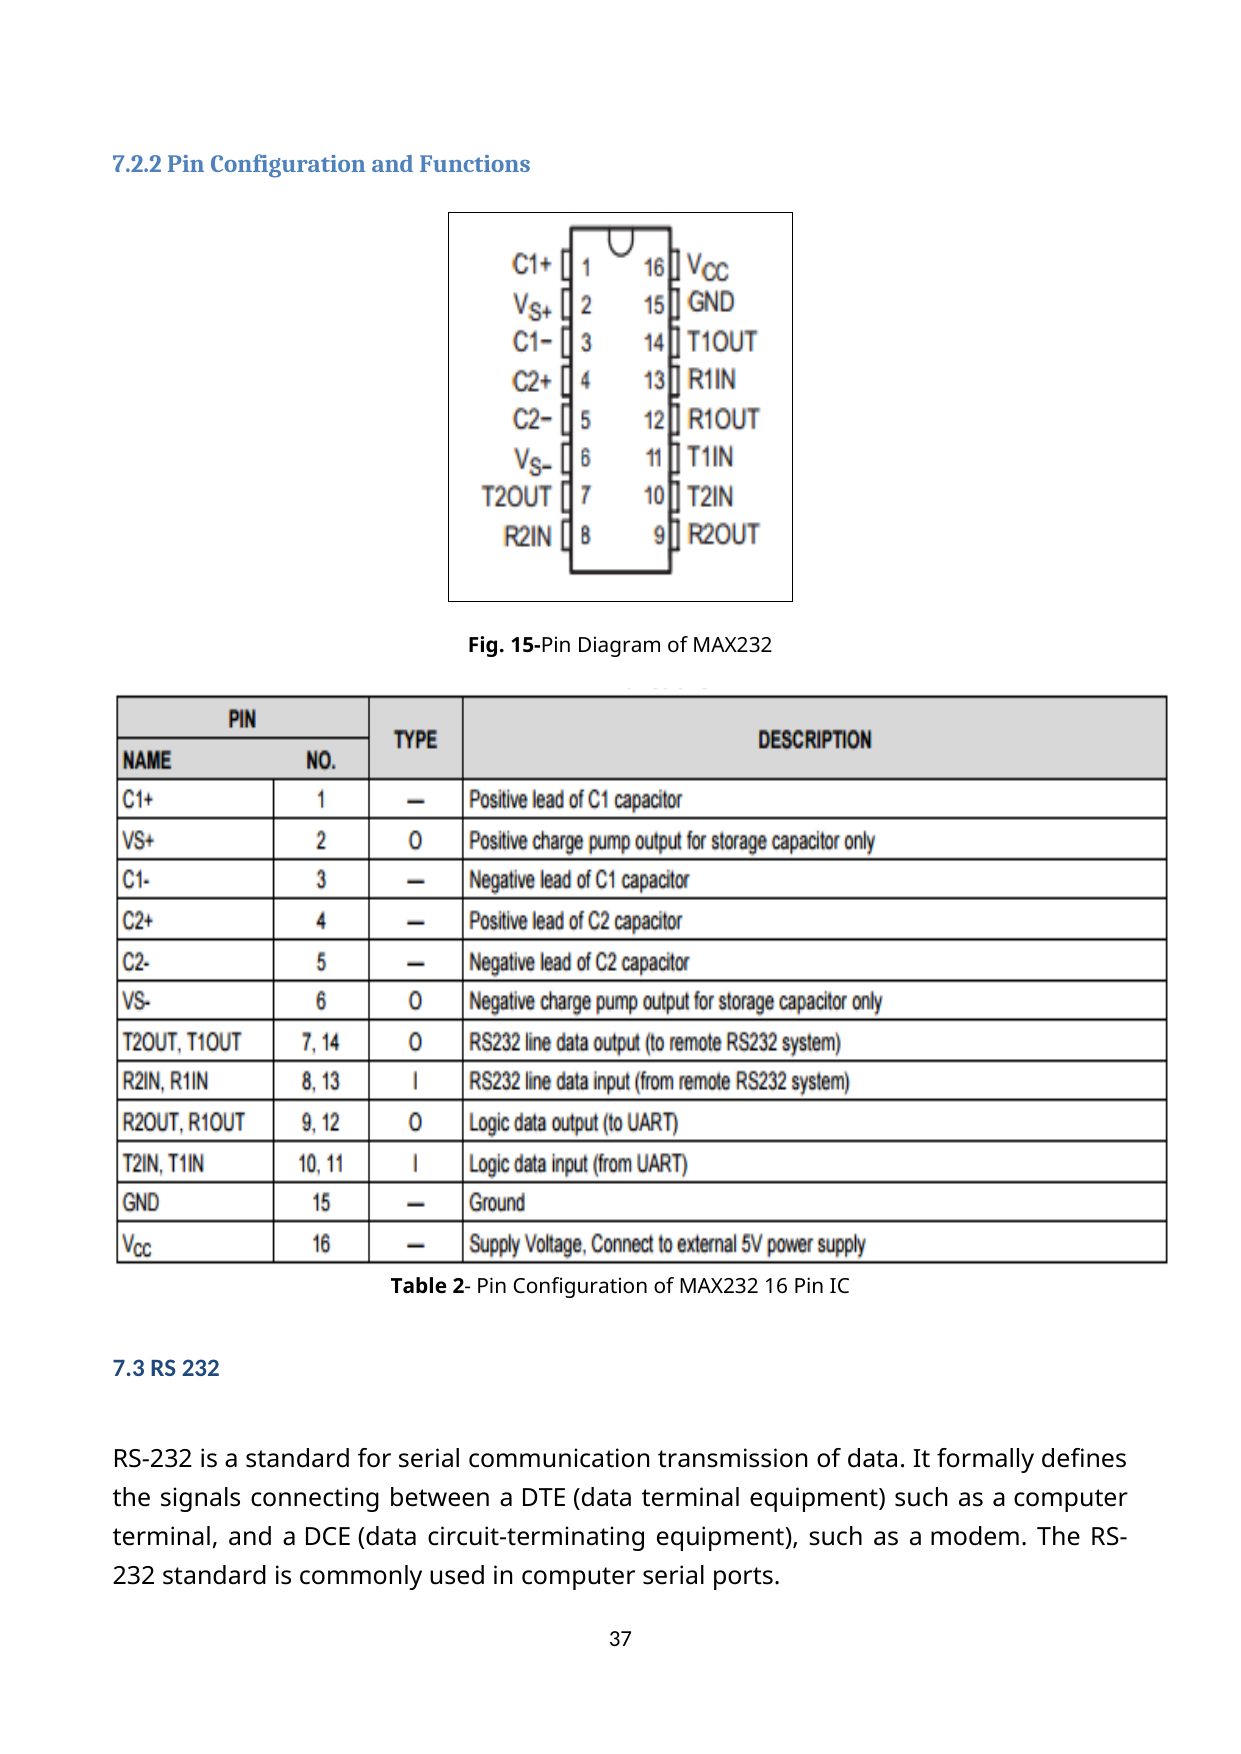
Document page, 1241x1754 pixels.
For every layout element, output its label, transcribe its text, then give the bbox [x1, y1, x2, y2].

text Table 2- Pin Configuration of MAX232 16 Pin IC [112, 1271, 1128, 1299]
text RS-232 is a standard for serial communication transmission of data. It formally defines the signals connecting between a DTE (data terminal equipment) such as a computer terminal, and a DCE (data circuit-terminating equipment), such as a modem. The RS-232 standard is commonly used in computer serial ports. [112, 1440, 1128, 1592]
picture [449, 213, 792, 601]
text Fig. 15-Pin Diagram of MAX232 [112, 630, 1128, 659]
subtitle 7.2.2 Pin Configuration and Functions [112, 150, 1128, 179]
picture [112, 688, 1174, 1271]
subtitle 7.3 RS 232 [112, 1352, 1128, 1383]
